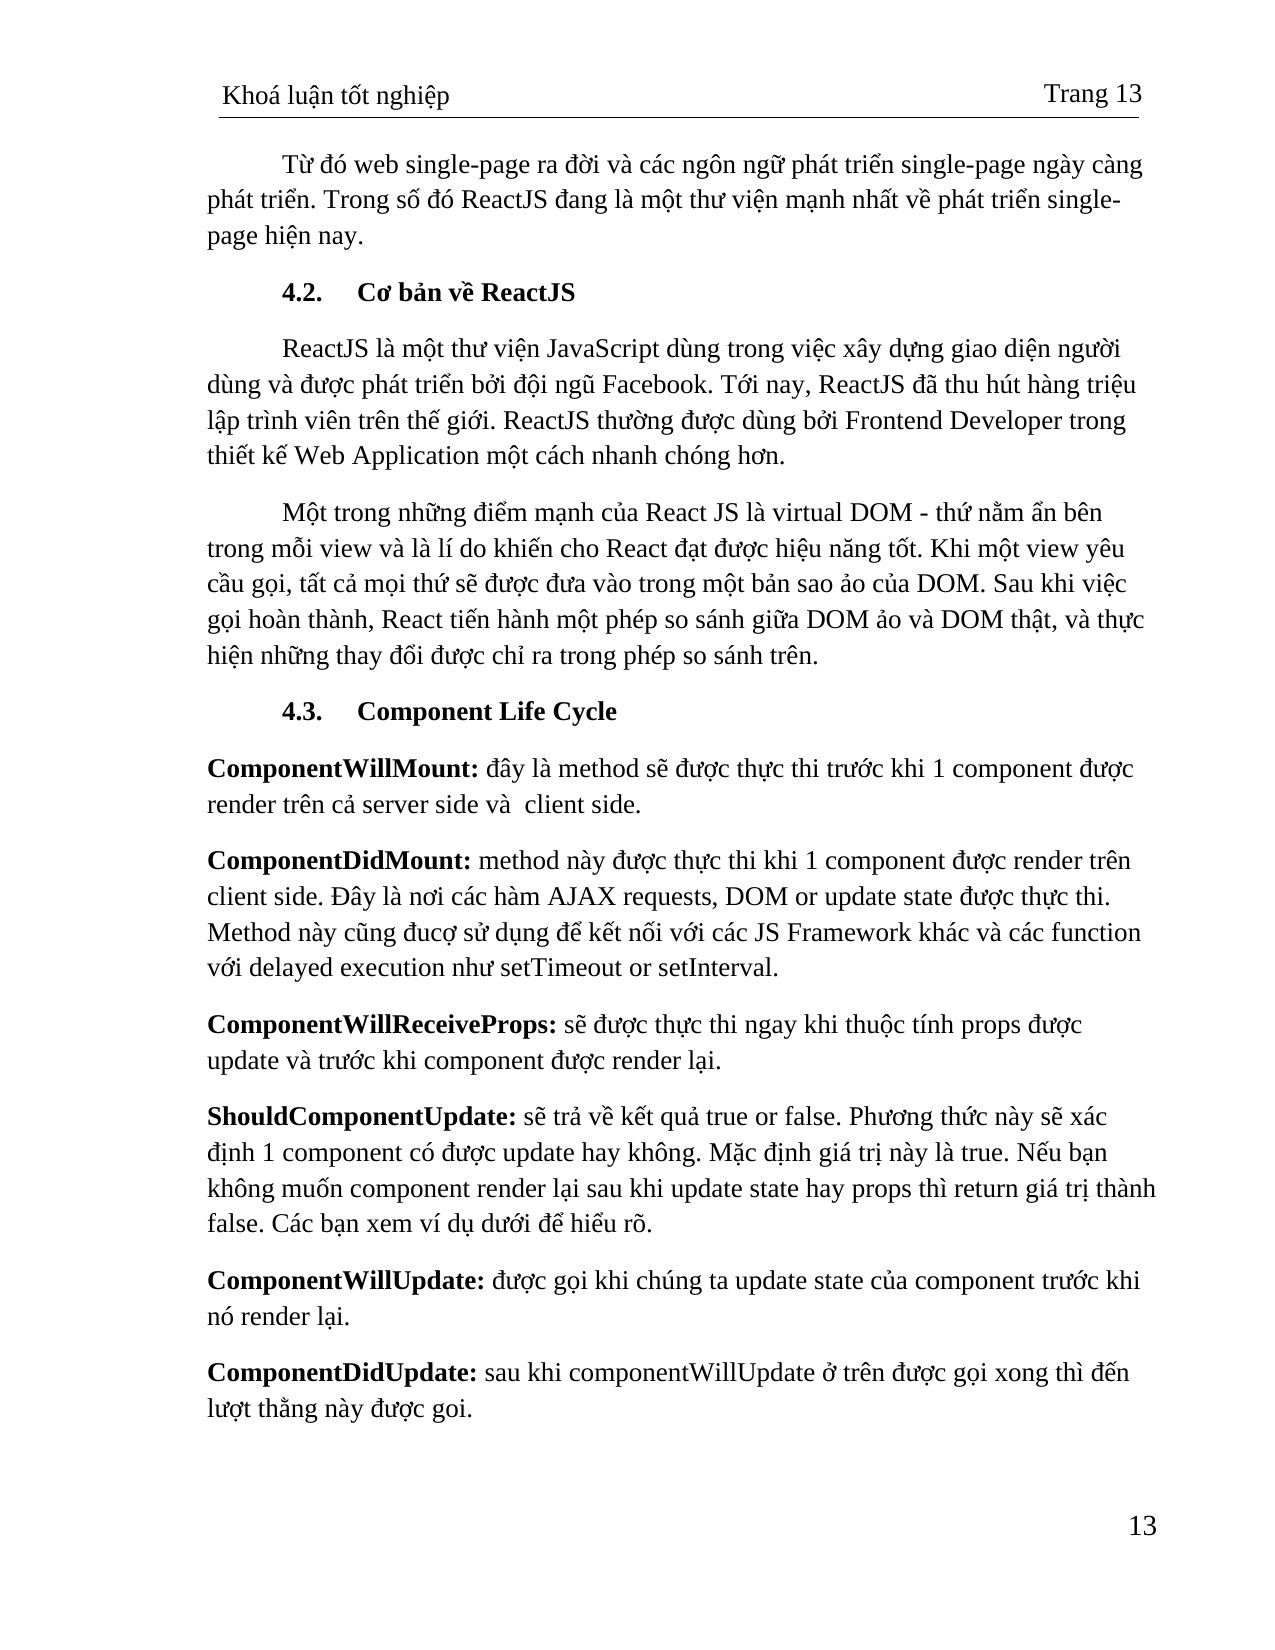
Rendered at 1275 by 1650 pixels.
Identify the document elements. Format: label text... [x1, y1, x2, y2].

text ComponentWillMount: đây là method sẽ được thực thi trước khi 1 component được render trên cả server side và client side. [207, 752, 1157, 819]
text ReactJS là một thư viện JavaScript dùng trong việc xây dựng giao diện người dùng và được phát triển bởi đội ngũ Facebook. Tới nay, ReactJS đã thu hút hàng triệu lập trình viên trên thế giới. ReactJS thường được dùng bởi Frontend Developer trong thiết kế Web Application một cách nhanh chóng hơn. [207, 332, 1157, 471]
text ComponentWillReceiveProps: sẽ được thực thi ngay khi thuộc tính props được update và trước khi component được render lại. [207, 1008, 1157, 1075]
text ComponentDidUpdate: sau khi componentWillUpdate ở trên được gọi xong thì đến lượt thằng này được goi. [207, 1356, 1157, 1423]
text ShouldComponentUpdate: sẽ trả về kết quả true or false. Phương thức này sẽ xác định 1 component có được update hay không. Mặc định giá trị này là true. Nếu bạn không muốn component render lại sau khi update state hay props thì return giá trị thành false. Các bạn xem ví dụ dưới để hiểu rõ. [207, 1100, 1157, 1239]
text Từ đó web single-page ra đời và các ngôn ngữ phát triển single-page ngày càng phát triển. Trong số đó ReactJS đang là một thư viện mạnh nhất về phát triển single-page hiện nay. [207, 148, 1157, 250]
text Một trong những điểm mạnh của React JS là virtual DOM - thứ nằm ẩn bên trong mỗi view và là lí do khiến cho React đạt được hiệu năng tốt. Khi một view yêu cầu gọi, tất cả mọi thứ sẽ được đưa vào trong một bản sao ảo của DOM. Sau khi việc gọi hoàn thành, React tiến hành một phép so sánh giữa DOM ảo và DOM thật, và thực hiện những thay đổi được chỉ ra trong phép so sánh trên. [207, 496, 1157, 670]
list Component Life Cycle [282, 696, 1157, 727]
list Cơ bản về ReactJS [282, 276, 1157, 307]
text ComponentWillUpdate: được gọi khi chúng ta update state của component trước khi nó render lại. [207, 1264, 1157, 1331]
text ComponentDidMount: method này được thực thi khi 1 component được render trên client side. Đây là nơi các hàm AJAX requests, DOM or update state được thực thi. Method này cũng đucợ sử dụng để kết nối với các JS Framework khác và các function với delayed execution như setTimeout or setInterval. [207, 844, 1157, 983]
